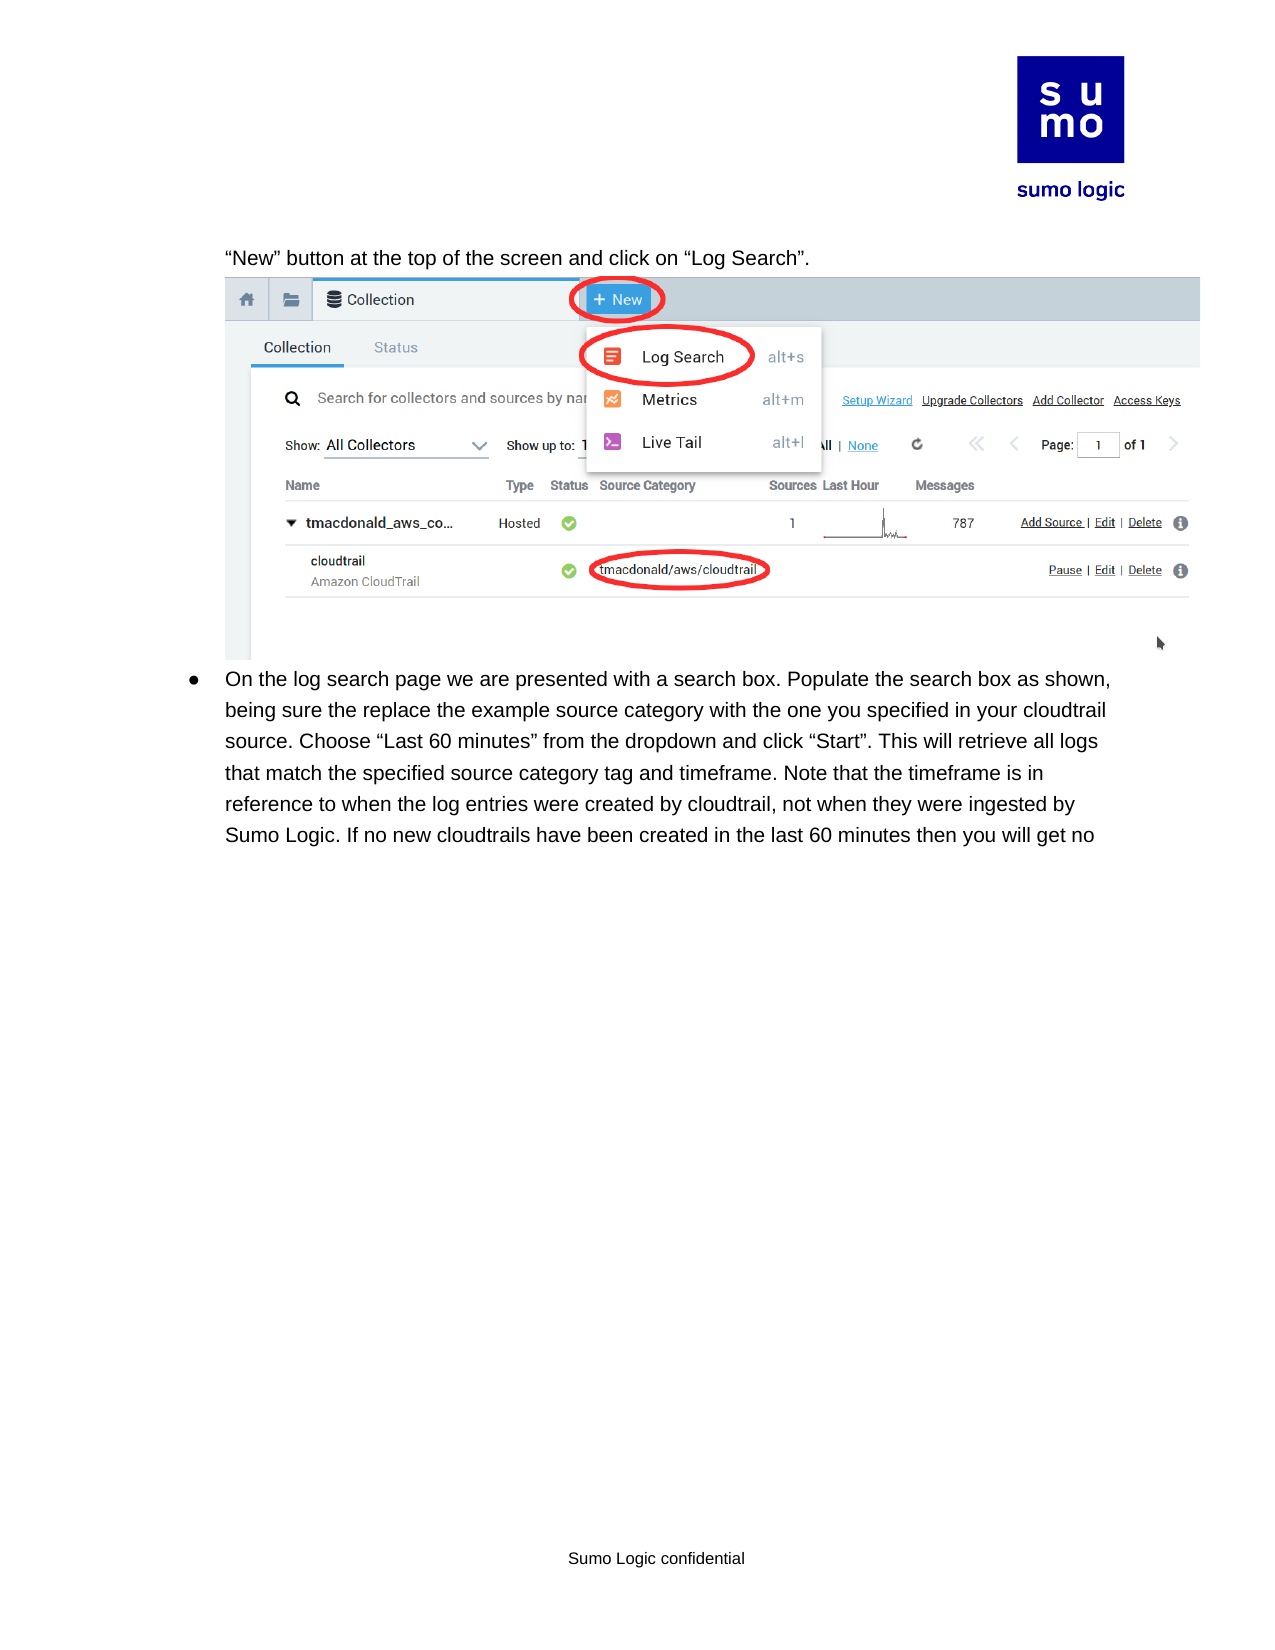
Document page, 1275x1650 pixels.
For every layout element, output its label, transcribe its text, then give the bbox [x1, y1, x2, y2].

list On the log search page we are presented with a search box. Populate the search box as shown, being sure the replace the example source category with the one you specified in your cloudtrail source. Choose “Last 60 minutes” from the dropdown and click “Start”. This will retrieve all logs that match the specified source category tag and timeframe. Note that the timeframe is in reference to when the log entries were created by cloudtrail, not when they were ingested by Sumo Logic. If no new cloudtrails have been created in the last 60 minutes then you will get no results. If this happens you may want to expand the timeframe of your search. [187, 667, 1125, 847]
picture [1017, 56, 1125, 150]
picture [225, 276, 1200, 660]
